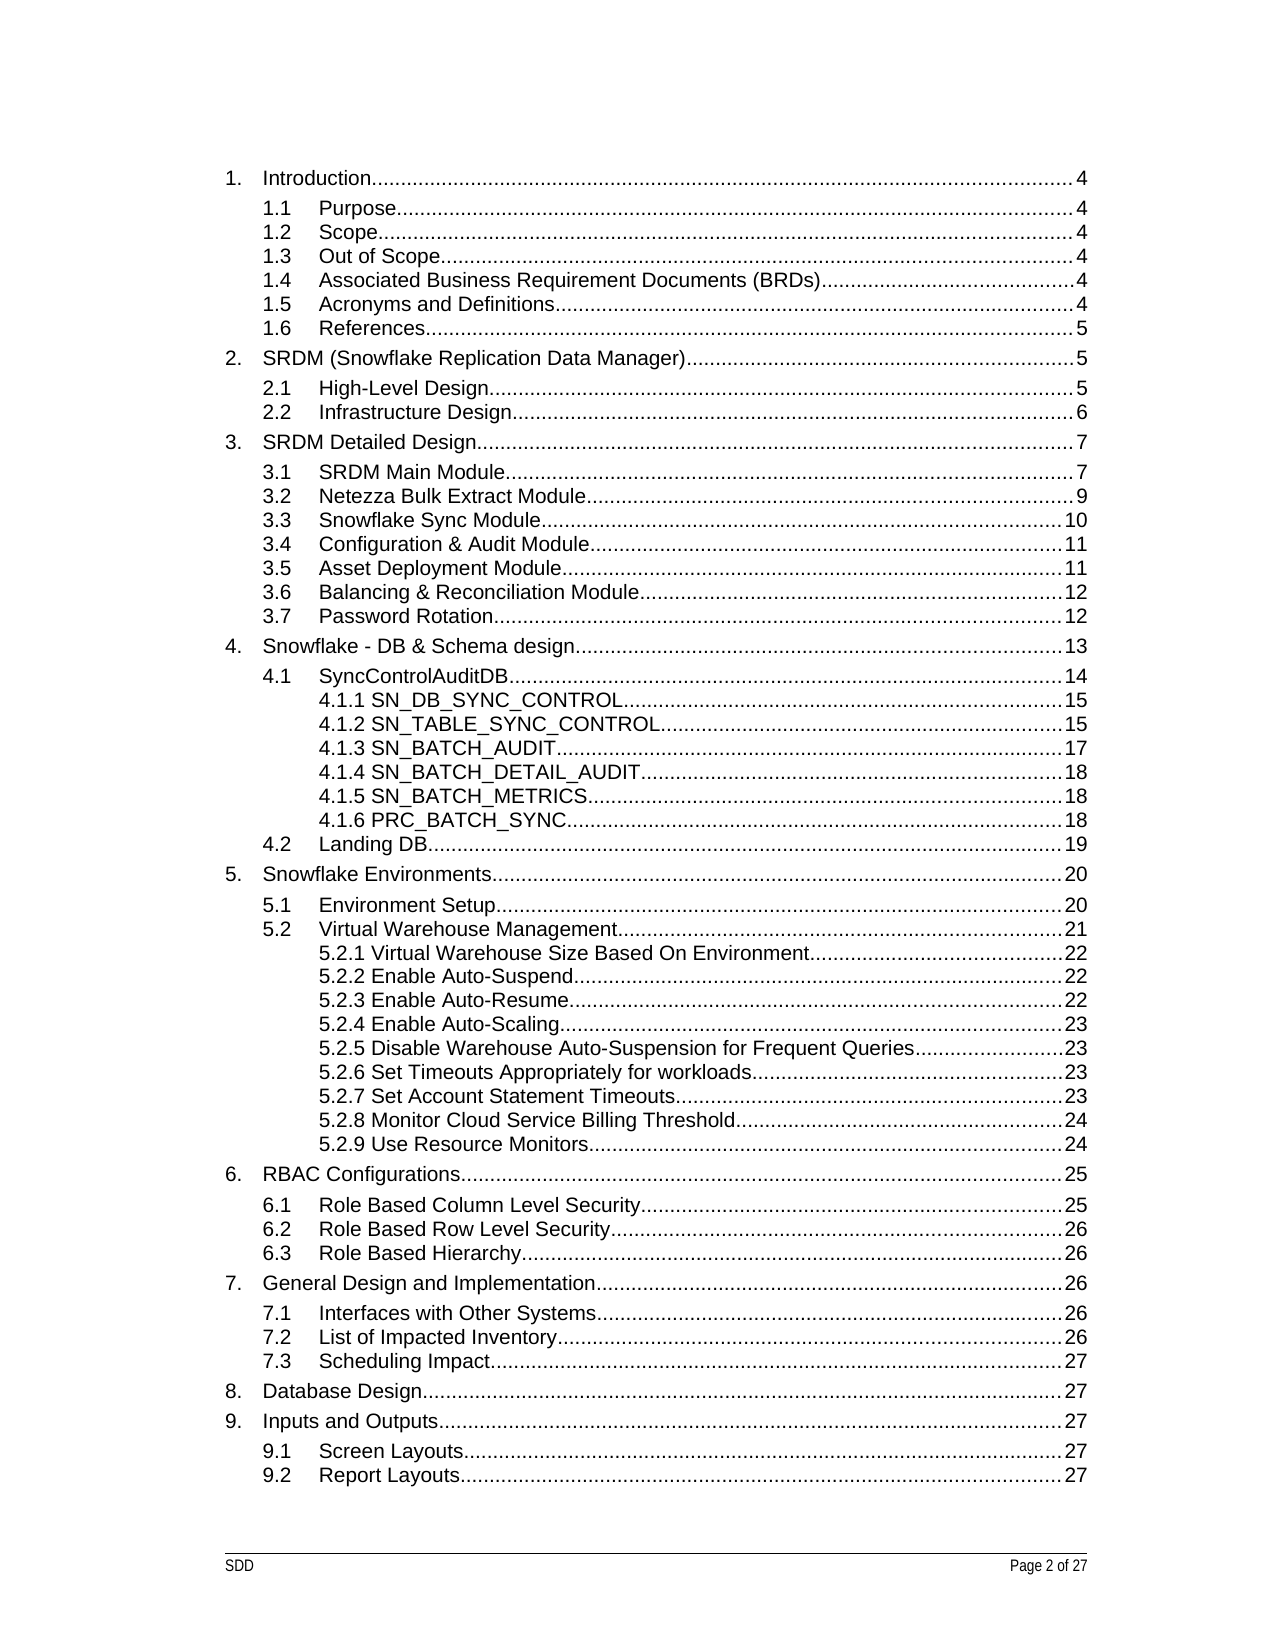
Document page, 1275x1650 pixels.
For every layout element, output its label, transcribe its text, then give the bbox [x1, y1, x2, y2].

text 4.1.5 SN_BATCH_METRICS 18 [319, 784, 1087, 808]
text 4.1.1 SN_DB_SYNC_CONTROL 15 [319, 688, 1087, 712]
text 4.1.4 SN_BATCH_DETAIL_AUDIT 18 [319, 760, 1087, 784]
text 5.2.9 Use Resource Monitors 24 [319, 1132, 1087, 1156]
text 6.3 Role Based Hierarchy 26 [262, 1240, 1087, 1264]
text 3.1 SRDM Main Module 7 [262, 460, 1087, 484]
text 5.2.7 Set Account Statement Timeouts 23 [319, 1084, 1087, 1108]
text 7.2 List of Impacted Inventory 26 [262, 1325, 1087, 1349]
text 4.1 SyncControlAuditDB 14 [262, 664, 1087, 688]
text 2. SRDM (Snowflake Replication Data Manager) 5 [225, 346, 1087, 369]
text 5.2.4 Enable Auto-Scaling 23 [319, 1012, 1087, 1036]
text 7.3 Scheduling Impact 27 [262, 1349, 1087, 1373]
text 4. Snowflake - DB & Schema design 13 [225, 634, 1087, 658]
text 9. Inputs and Outputs 27 [225, 1409, 1087, 1433]
text 2.1 High-Level Design 5 [262, 376, 1087, 400]
text 5.2.1 Virtual Warehouse Size Based On Environment 22 [319, 940, 1087, 964]
text 6.2 Role Based Row Level Security 26 [262, 1216, 1087, 1240]
text 8. Database Design 27 [225, 1379, 1087, 1403]
text 1.2 Scope 4 [262, 219, 1087, 243]
text 1. Introduction 4 [225, 165, 1087, 189]
text 2.2 Infrastructure Design 6 [262, 400, 1087, 424]
text 6.1 Role Based Column Level Security 25 [262, 1192, 1087, 1216]
text 1.5 Acronyms and Definitions 4 [262, 291, 1087, 315]
text 3.2 Netezza Bulk Extract Module 9 [262, 484, 1087, 508]
text 4.1.6 PRC_BATCH_SYNC 18 [319, 808, 1087, 832]
text 3.6 Balancing & Reconciliation Module 12 [262, 580, 1087, 604]
text 1.6 References 5 [262, 315, 1087, 339]
text 3.7 Password Rotation 12 [262, 604, 1087, 628]
text 3.4 Configuration & Audit Module 11 [262, 532, 1087, 556]
text 5.2 Virtual Warehouse Management 21 [262, 916, 1087, 940]
text 9.2 Report Layouts 27 [262, 1463, 1087, 1487]
text 5.2.3 Enable Auto-Resume 22 [319, 988, 1087, 1012]
text 1.1 Purpose 4 [262, 196, 1087, 219]
text 9.1 Screen Layouts 27 [262, 1439, 1087, 1463]
text 3. SRDM Detailed Design 7 [225, 430, 1087, 454]
text 1.4 Associated Business Requirement Documents (BRDs) 4 [262, 267, 1087, 291]
text 4.1.2 SN_TABLE_SYNC_CONTROL 15 [319, 712, 1087, 736]
text 3.5 Asset Deployment Module 11 [262, 556, 1087, 580]
text 5.1 Environment Setup 20 [262, 892, 1087, 916]
text 4.1.3 SN_BATCH_AUDIT 17 [319, 736, 1087, 760]
text 5.2.5 Disable Warehouse Auto-Suspension for Frequent Queries 23 [319, 1036, 1087, 1060]
text 7. General Design and Implementation 26 [225, 1271, 1087, 1294]
text 4.2 Landing DB 19 [262, 832, 1087, 856]
text 1.3 Out of Scope 4 [262, 243, 1087, 267]
text 5.2.8 Monitor Cloud Service Billing Threshold 24 [319, 1108, 1087, 1132]
text 3.3 Snowflake Sync Module 10 [262, 508, 1087, 532]
text 5. Snowflake Environments 20 [225, 862, 1087, 886]
text 7.1 Interfaces with Other Systems 26 [262, 1301, 1087, 1325]
text 5.2.2 Enable Auto-Suspend 22 [319, 964, 1087, 988]
text 5.2.6 Set Timeouts Appropriately for workloads 23 [319, 1060, 1087, 1084]
text 6. RBAC Configurations 25 [225, 1162, 1087, 1186]
